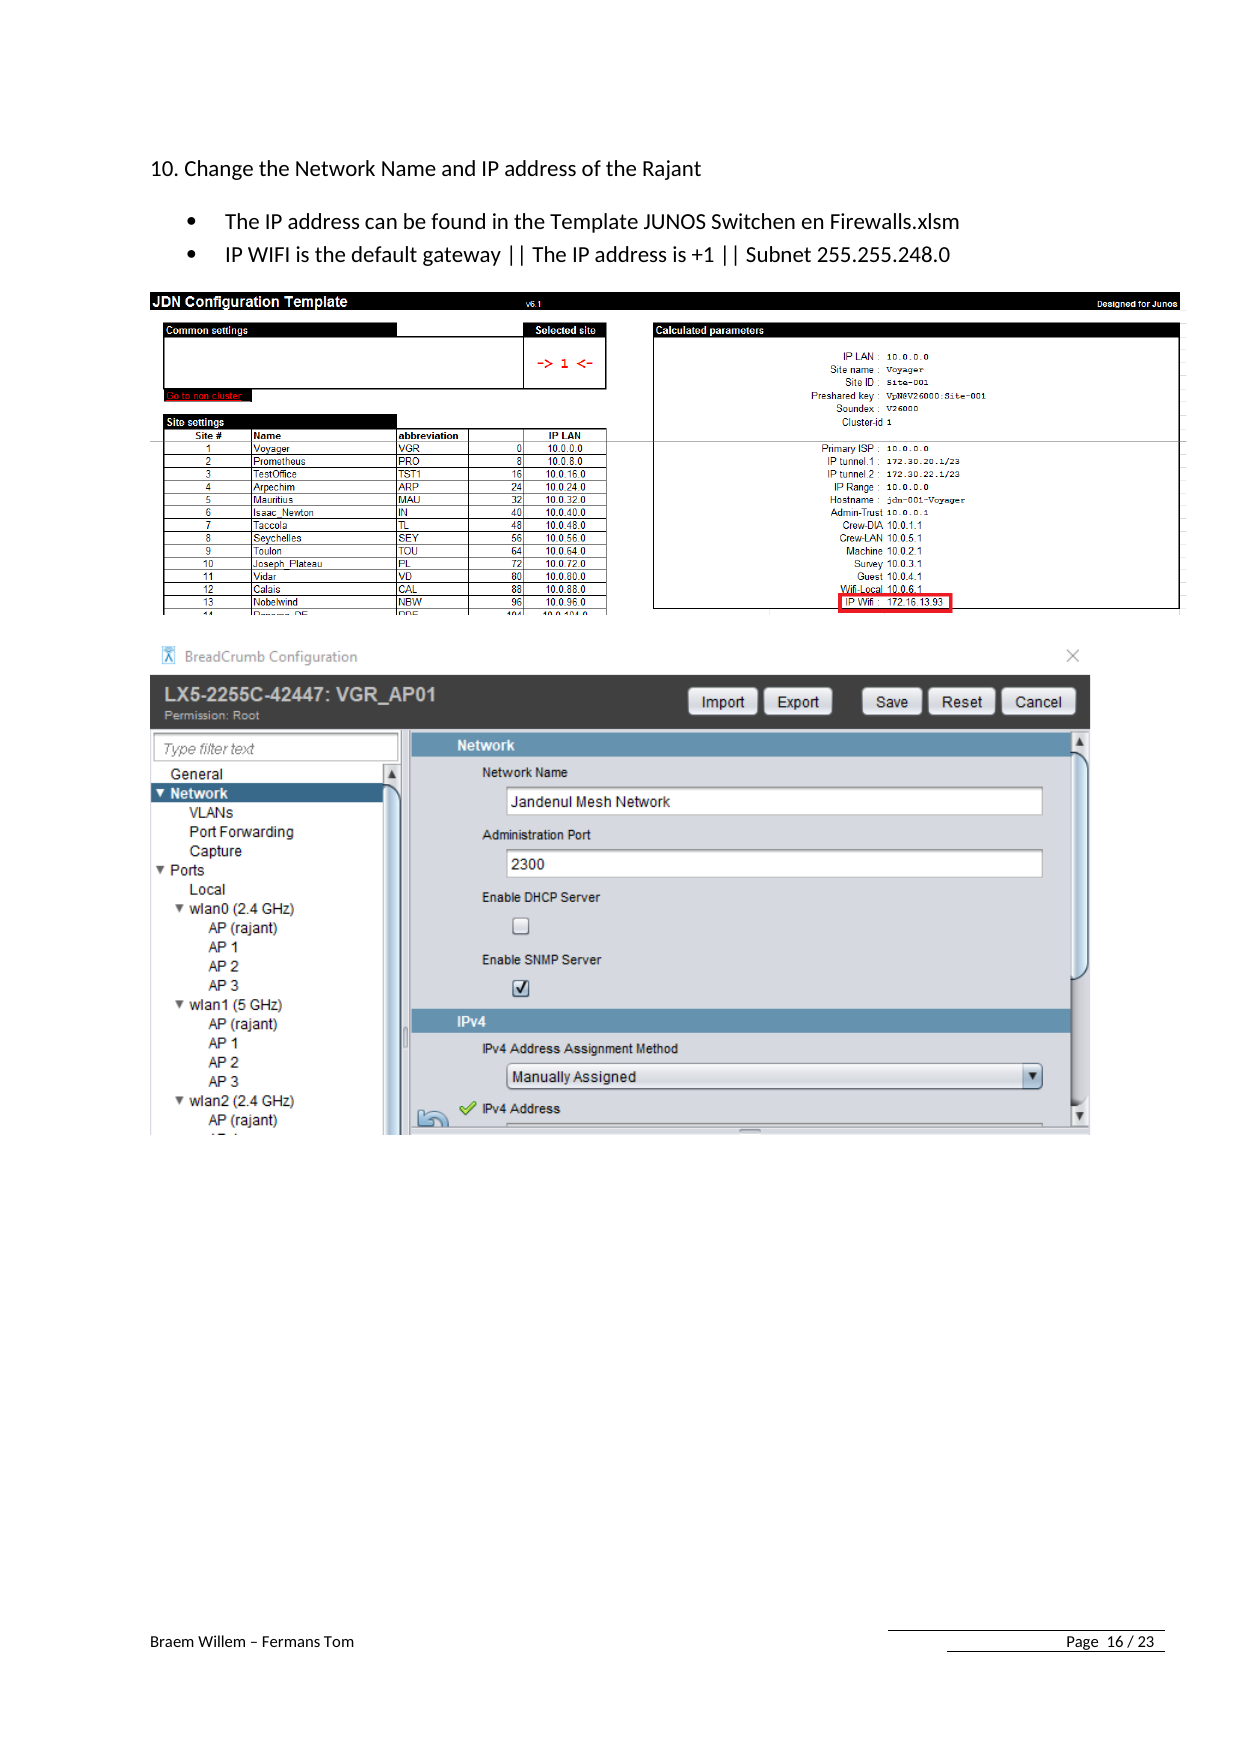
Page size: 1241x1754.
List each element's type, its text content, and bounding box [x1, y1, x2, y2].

picture [150, 292, 1187, 615]
list The IP address can be found in the Template JUNOS Switchen en Firewalls.xlsm [187, 207, 1090, 236]
text 10. Change the Network Name and IP address of the Rajant [150, 154, 1090, 182]
picture [150, 639, 1091, 1135]
list IP WIFI is the default gateway || The IP address is +1 || Subnet 255.255.248.0 [187, 240, 1090, 268]
